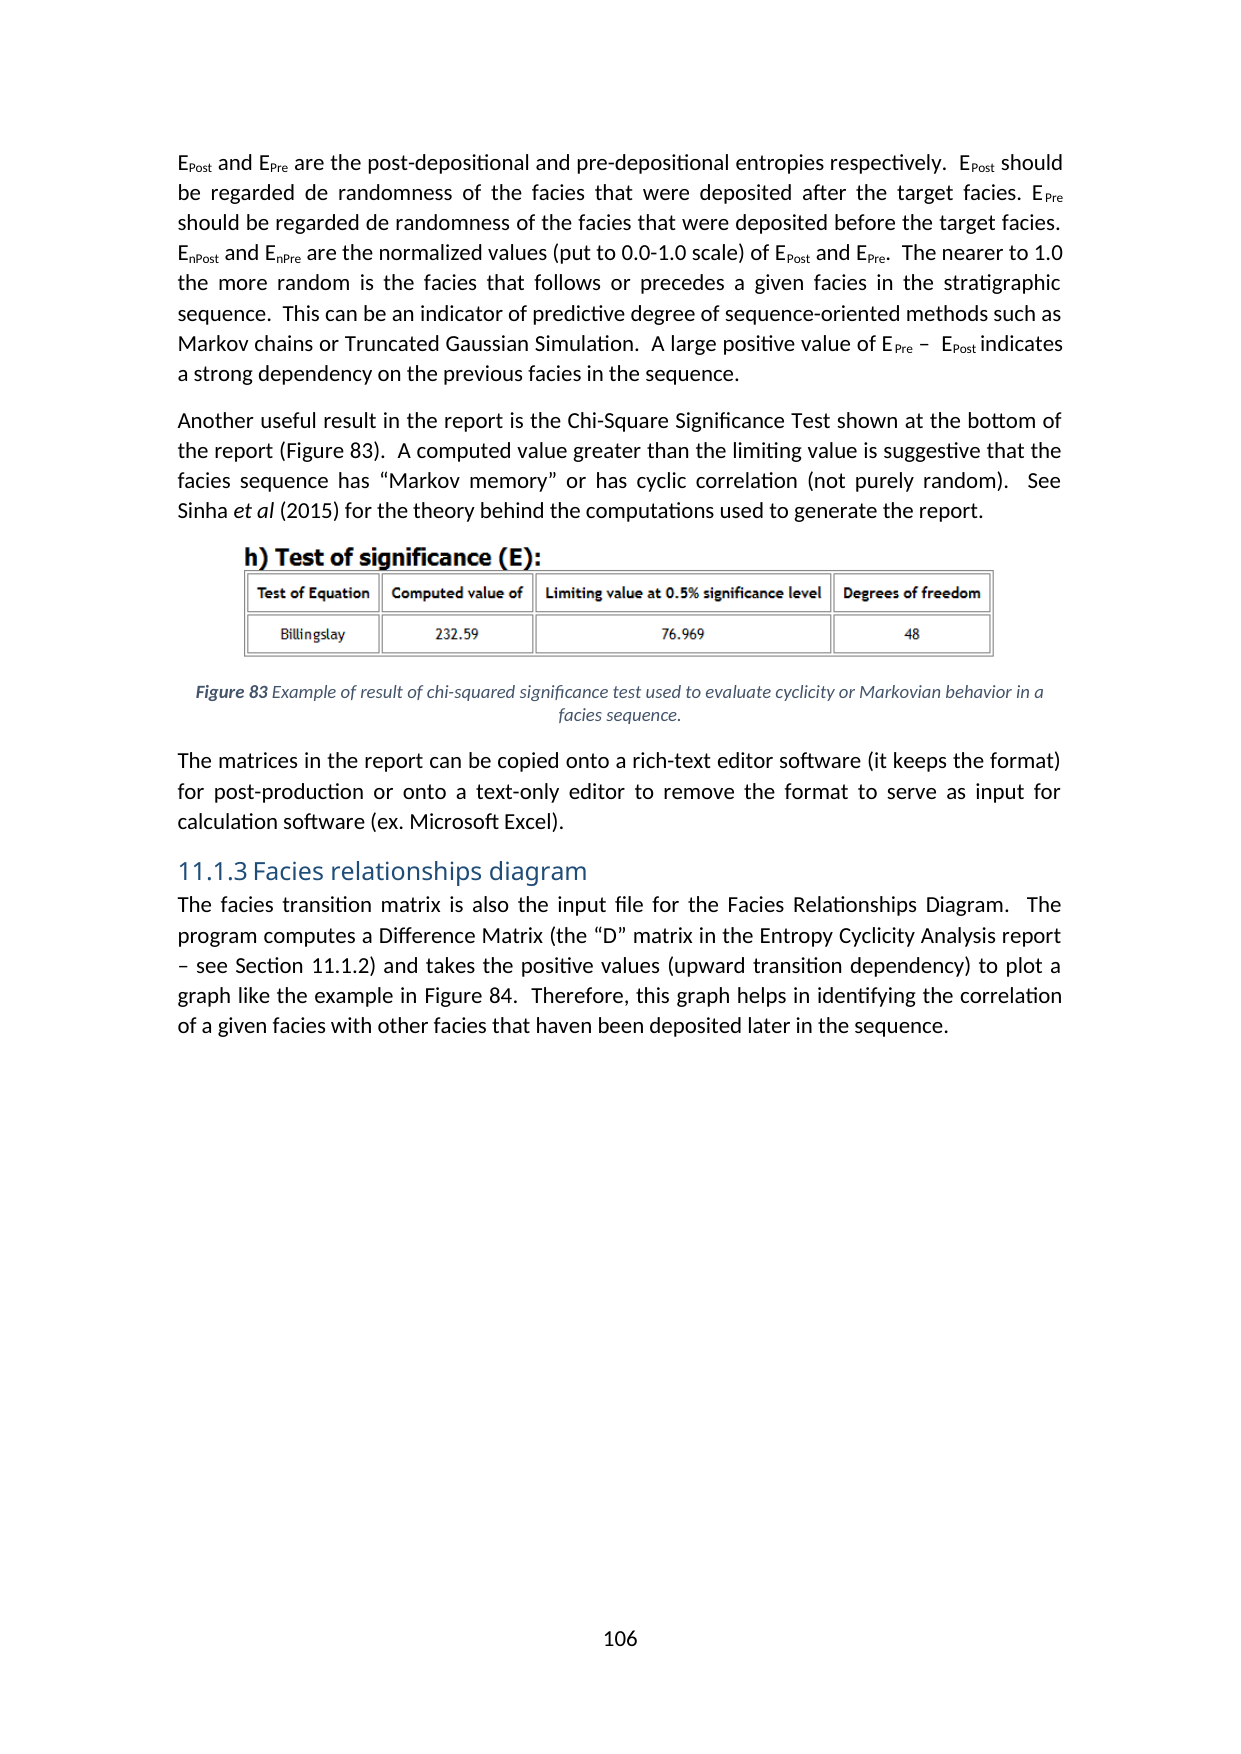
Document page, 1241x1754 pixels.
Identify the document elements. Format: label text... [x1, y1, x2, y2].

text Figure 83 Example of result of chi-squared significance test used to evaluate cyclicity or Markovian behavior in a facies sequence. [177, 680, 1063, 726]
text The matrices in the report can be copied onto a rich-text editor software (it keeps the format) for post-production or onto a text-only editor to remove the format to serve as input for calculation software (ex. Microsoft Excel). [177, 747, 1063, 835]
subtitle Facies relationships diagram [177, 854, 1063, 888]
text Another useful result in the report is the Chi-Square Significance Test shown at the bottom of the report (Figure 83). A computed value greater than the limiting value is suggestive that the facies sequence has “Markov memory” or has cyclic correlation (not purely random). See Sinha et al (2015) for the theory behind the computations used to generate the report. [177, 406, 1063, 524]
text EPost and EPre are the post-depositional and pre-depositional entropies respectively. EPost should be regarded de randomness of the facies that were deposited after the target facies. EPre should be regarded de randomness of the facies that were deposited before the target facies. EnPost and EnPre are the normalized values (put to 0.0-1.0 scale) of EPost and EPre. The nearer to 1.0 the more random is the facies that follows or precedes a given facies in the stratigraphic sequence. This can be an indicator of predictive degree of sequence-oriented methods such as Markov chains or Truncated Gaussian Simulation. A large positive value of EPre – EPost indicates a strong dependency on the previous facies in the sequence. [177, 148, 1063, 387]
text The facies transition matrix is also the input file for the Facies Relationships Diagram. The program computes a Difference Matrix (the “D” matrix in the Entropy Cyclicity Analysis report – see Section 11.1.2) and takes the positive values (upward transition dependency) to plot a graph like the example in Figure 84. Therefore, this graph helps in identifying the correlation of a given facies with other facies that haven been deposited later in the sequence. [177, 891, 1063, 1039]
picture [243, 543, 997, 661]
